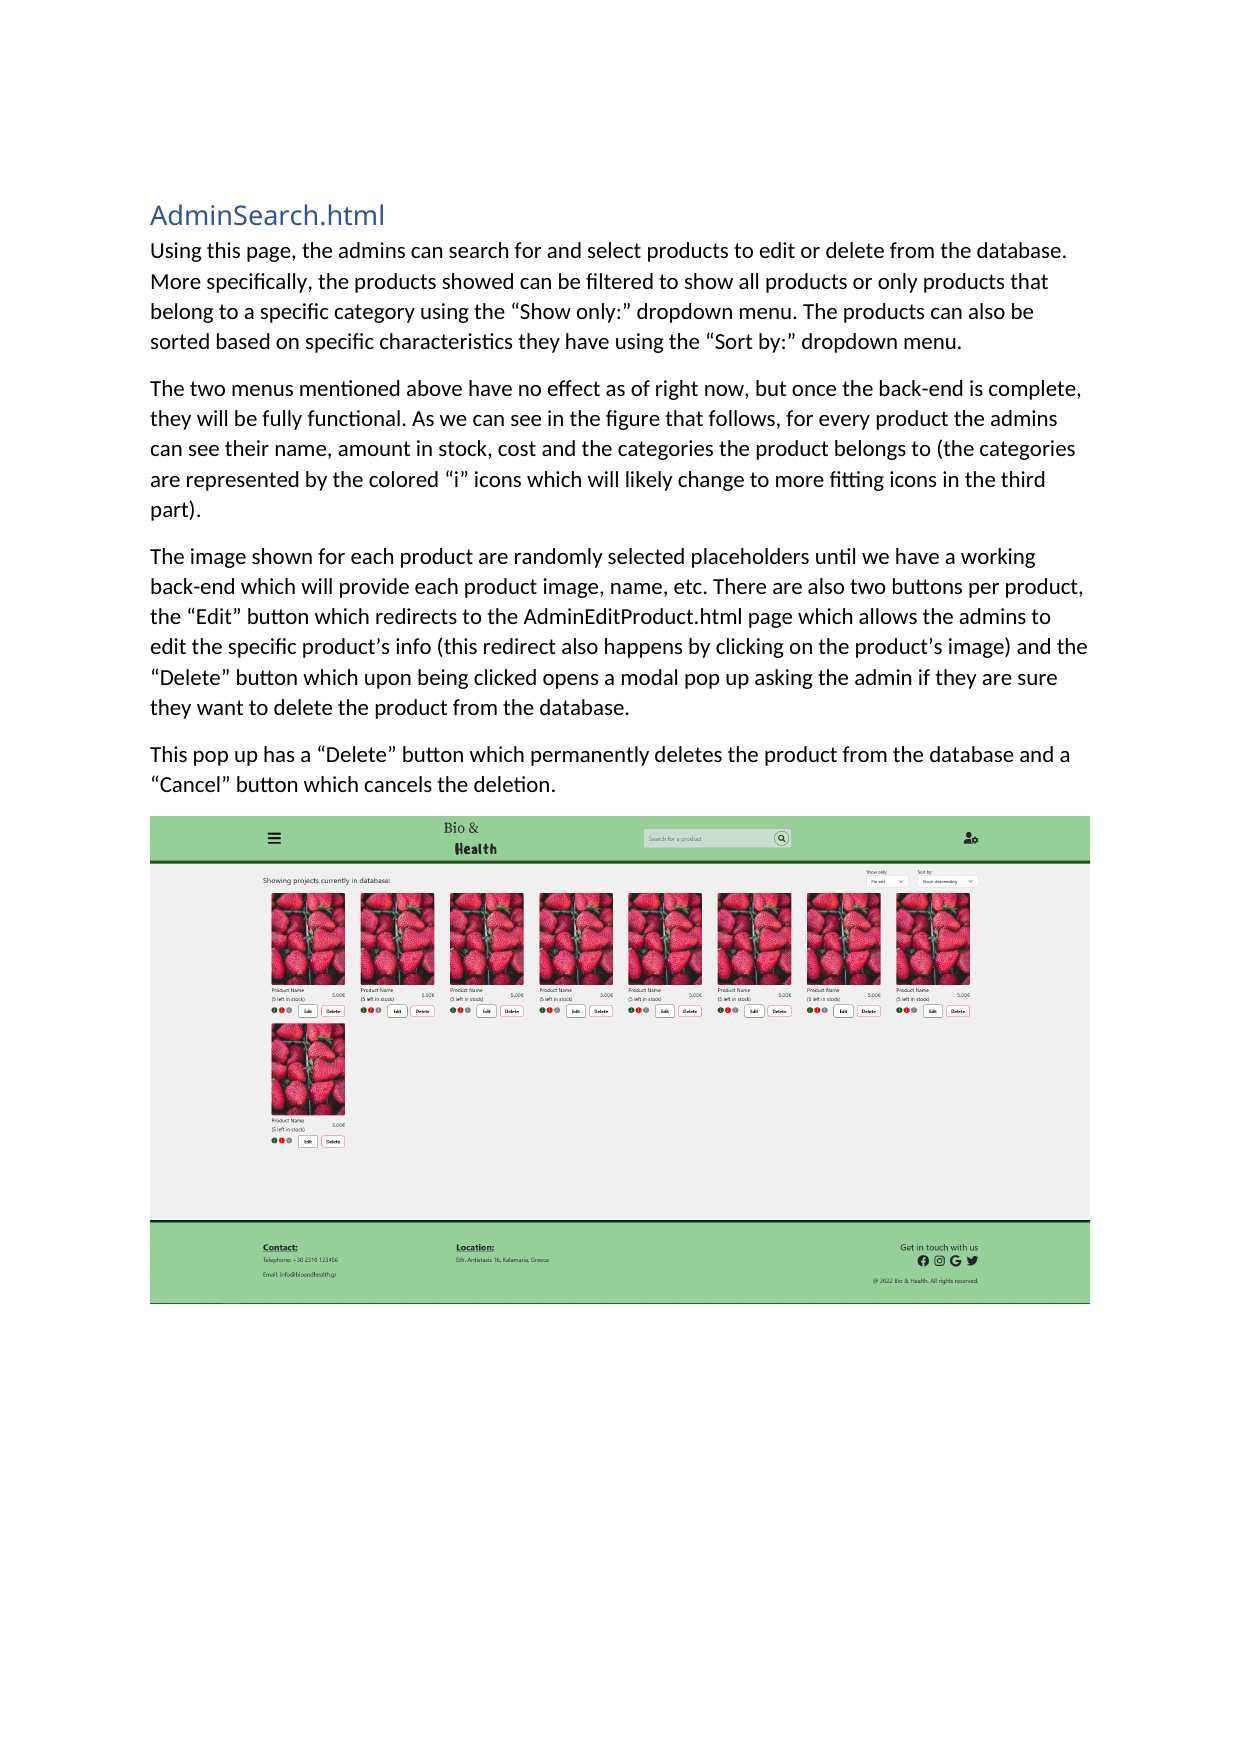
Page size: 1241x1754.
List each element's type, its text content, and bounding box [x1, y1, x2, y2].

text The two menus mentioned above have no effect as of right now, but once the back-end is complete, they will be fully functional. As we can see in the figure that follows, for every product the admins can see their name, amount in stock, cost and the categories the product belongs to (the categories are represented by the colored “i” icons which will likely change to more fitting icons in the third part). [150, 374, 1090, 523]
subtitle AdminSearch.html [150, 197, 1090, 234]
picture [150, 816, 1091, 1304]
text Using this page, the admins can search for and select products to edit or delete from the database. More specifically, the products showed can be filtered to show all products or only products that belong to a specific category using the “Show only:” dropdown menu. The products can also be sorted based on specific characteristics they have using the “Sort by:” dropdown menu. [150, 237, 1090, 355]
text This pop up has a “Delete” button which permanently deletes the product from the database and a “Cancel” button which cancels the deletion. [150, 740, 1090, 798]
text The image shown for each product are randomly selected placeholders until we have a working back-end which will provide each product image, name, etc. There are also two buttons per product, the “Edit” button which redirects to the AdminEditProduct.html page which allows the admins to edit the specific product’s info (this redirect also happens by clicking on the product’s image) and the “Delete” button which upon being clicked opens a modal pop up asking the admin if they are sure they want to delete the product from the database. [150, 542, 1090, 721]
